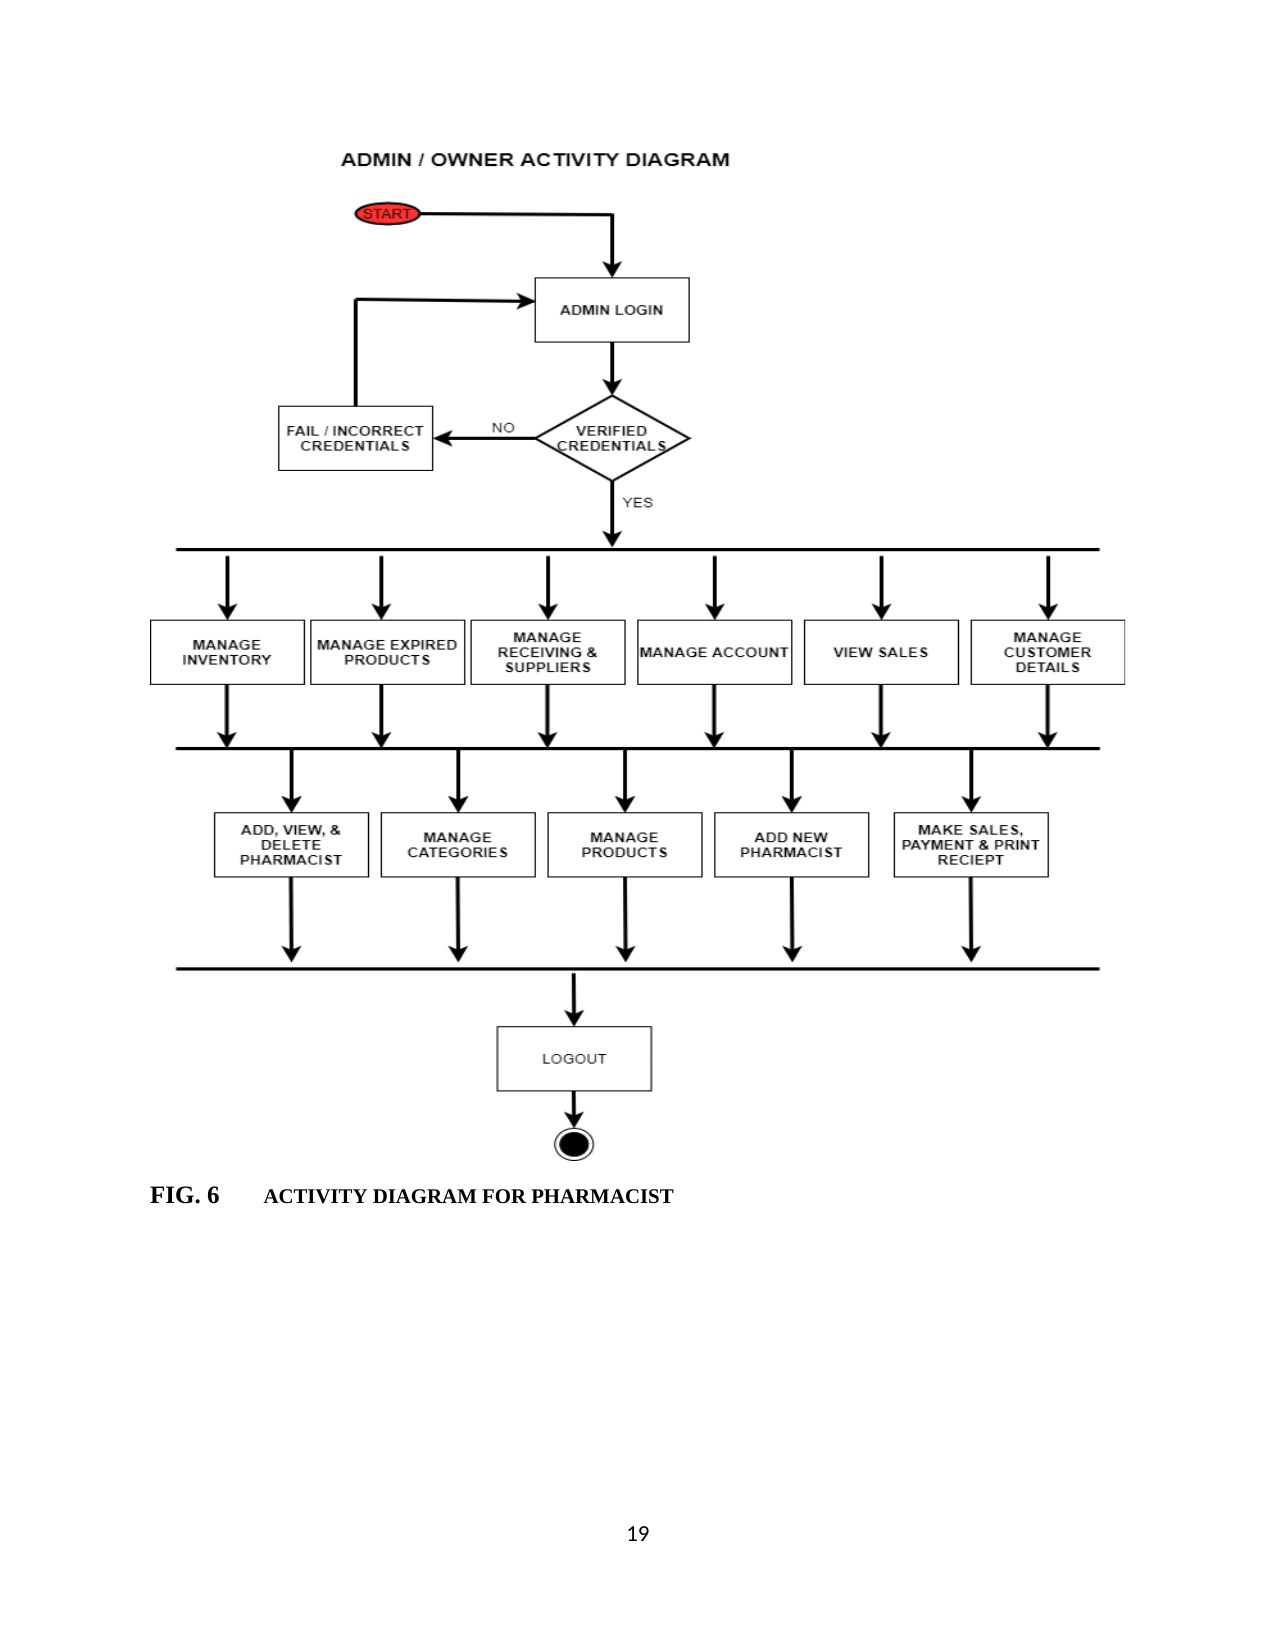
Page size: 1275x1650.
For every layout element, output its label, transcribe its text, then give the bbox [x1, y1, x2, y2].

text FIG. 6 ACTIVITY DIAGRAM FOR PHARMACIST [150, 1180, 1125, 1208]
picture [150, 150, 1125, 1161]
